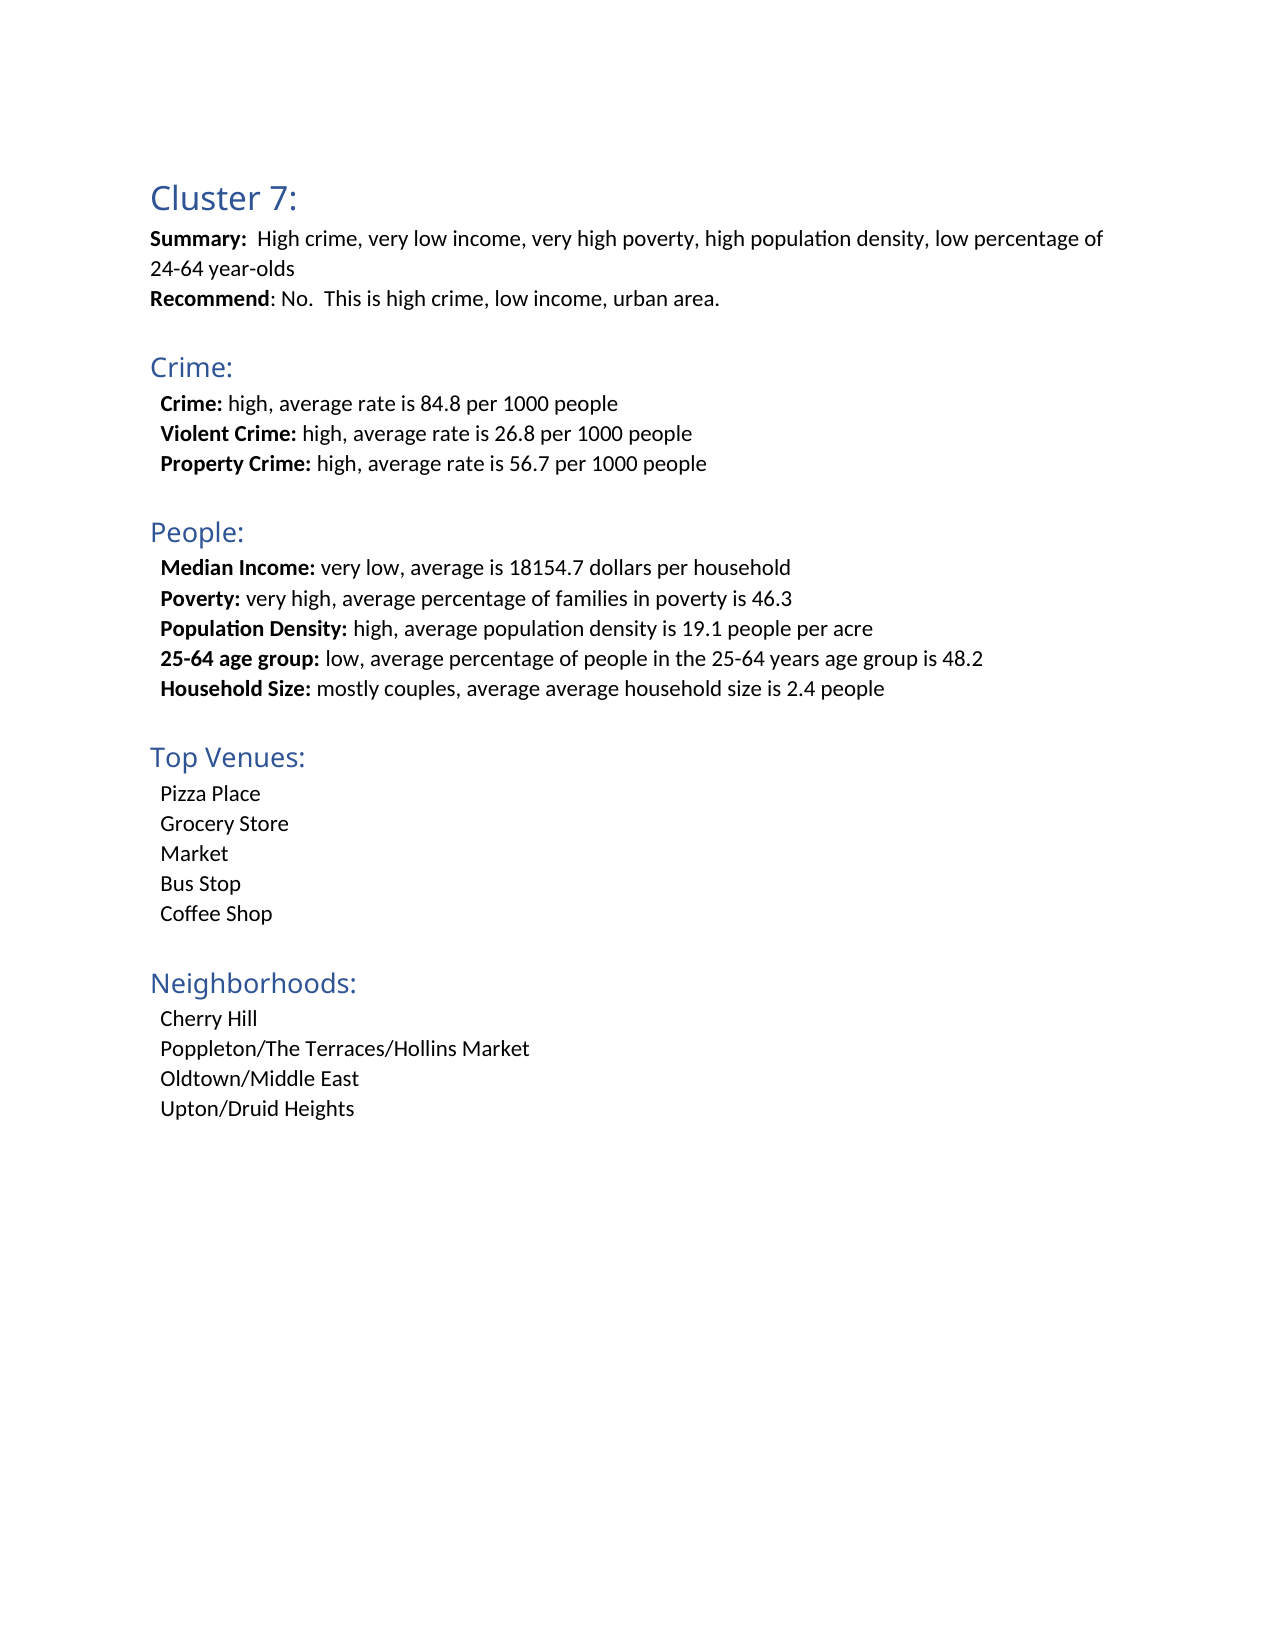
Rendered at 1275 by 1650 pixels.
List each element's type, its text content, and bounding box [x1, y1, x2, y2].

subtitle Neighborhoods: [150, 964, 1125, 1001]
text Upton/Druid Heights [150, 1094, 1125, 1123]
text Bus Stop [150, 869, 1125, 897]
text Property Crime: high, average rate is 56.7 per 1000 people [150, 449, 1125, 477]
text Recommend: No. This is high crime, low income, urban area. [150, 284, 1125, 312]
text Oldtown/Middle East [150, 1064, 1125, 1092]
subtitle People: [150, 514, 1125, 551]
text Population Density: high, average population density is 19.1 people per acre [150, 614, 1125, 642]
subtitle Cluster 7: [150, 175, 1125, 220]
text Household Size: mostly couples, average average household size is 2.4 people [150, 674, 1125, 702]
text Cherry Hill [150, 1004, 1125, 1032]
text Poppleton/The Terraces/Hollins Market [150, 1034, 1125, 1062]
subtitle Crime: [150, 349, 1125, 386]
text 25-64 age group: low, average percentage of people in the 25-64 years age group is 48.2 [150, 644, 1125, 672]
text Market [150, 839, 1125, 867]
text Violent Crime: high, average rate is 26.8 per 1000 people [150, 419, 1125, 447]
text Coffee Shop [150, 899, 1125, 928]
text Grocery Store [150, 809, 1125, 837]
text Summary: High crime, very low income, very high poverty, high population density, low percentage of 24-64 year-olds [150, 224, 1125, 282]
subtitle Top Venues: [150, 739, 1125, 776]
text Pizza Place [150, 779, 1125, 807]
text Poverty: very high, average percentage of families in poverty is 46.3 [150, 584, 1125, 612]
text Crime: high, average rate is 84.8 per 1000 people [150, 389, 1125, 417]
text Median Income: very low, average is 18154.7 dollars per household [150, 553, 1125, 582]
